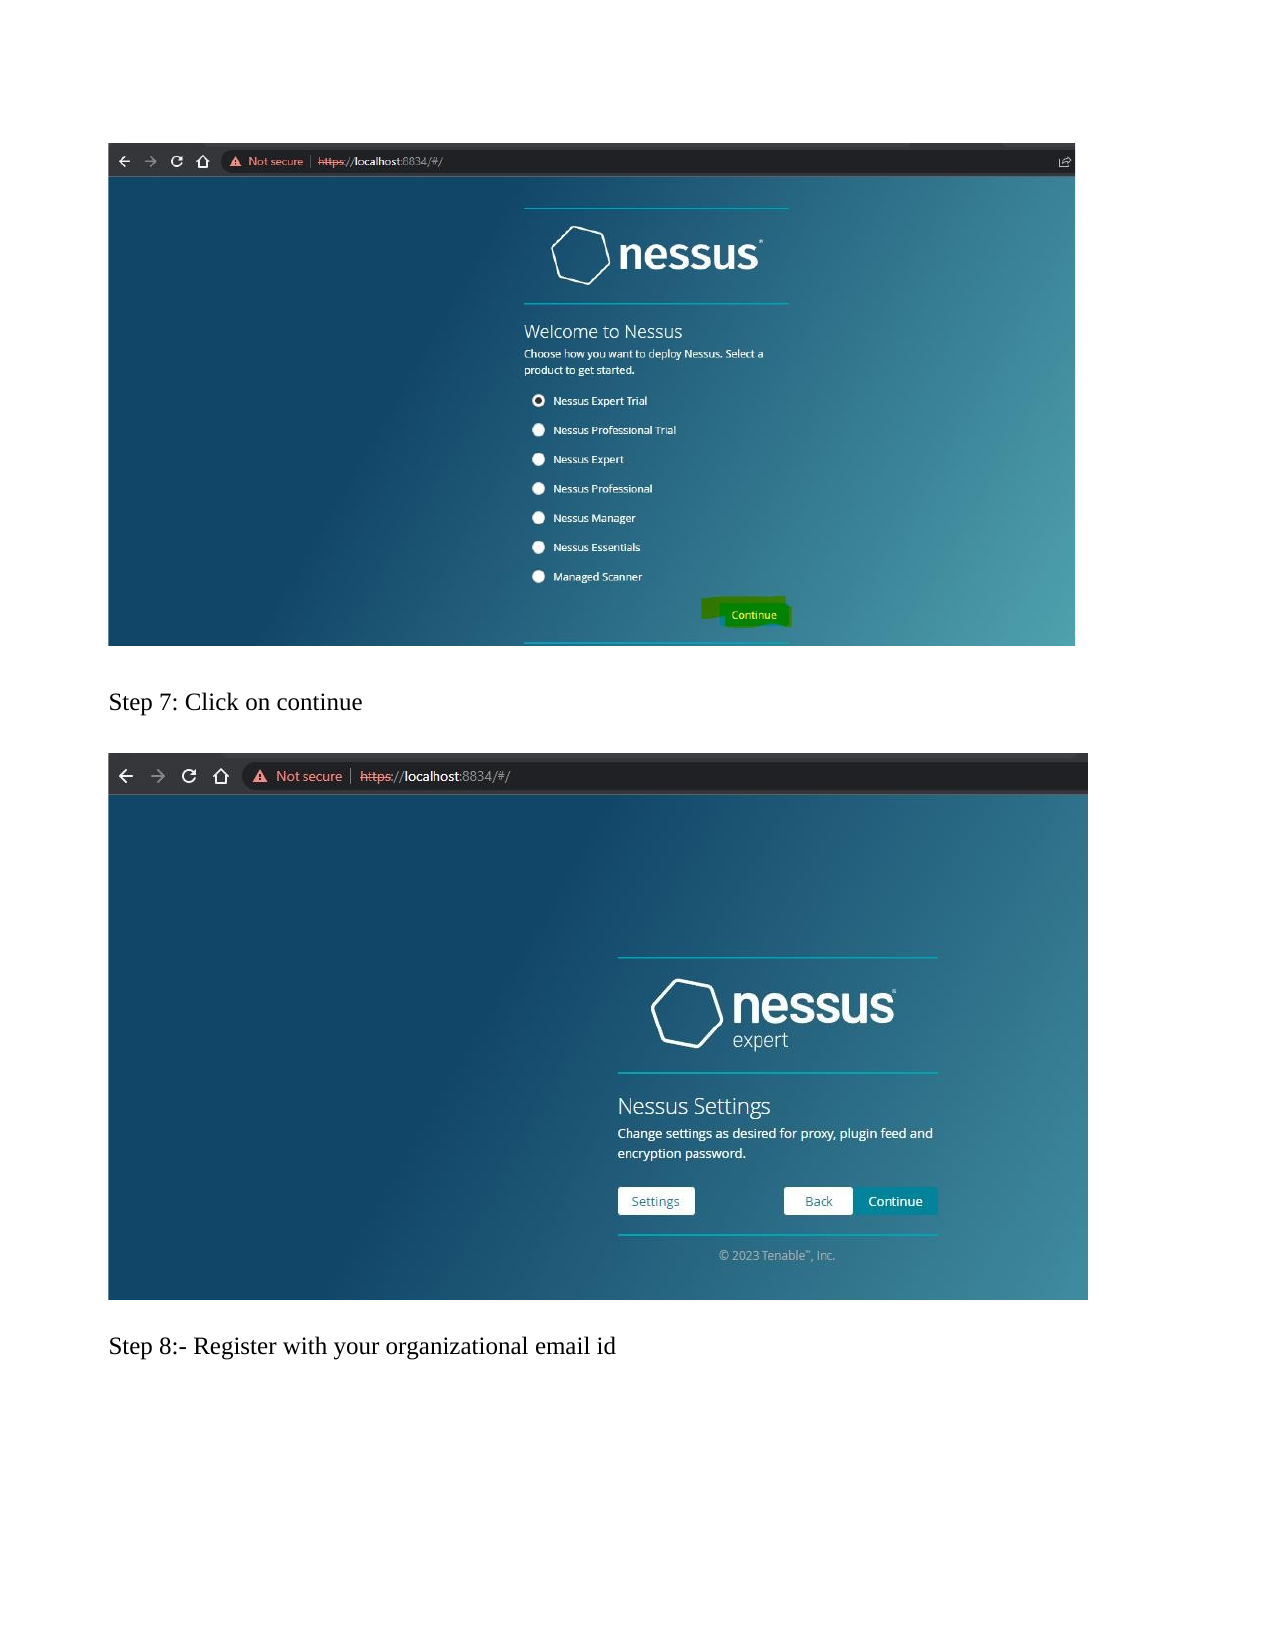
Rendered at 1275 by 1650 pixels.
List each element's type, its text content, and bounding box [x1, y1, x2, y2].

text Step 7: Click on continue [108, 687, 1275, 716]
picture [108, 753, 1088, 1300]
picture [108, 143, 1076, 646]
text Step 8:- Register with your organizational email id [108, 1331, 1275, 1360]
